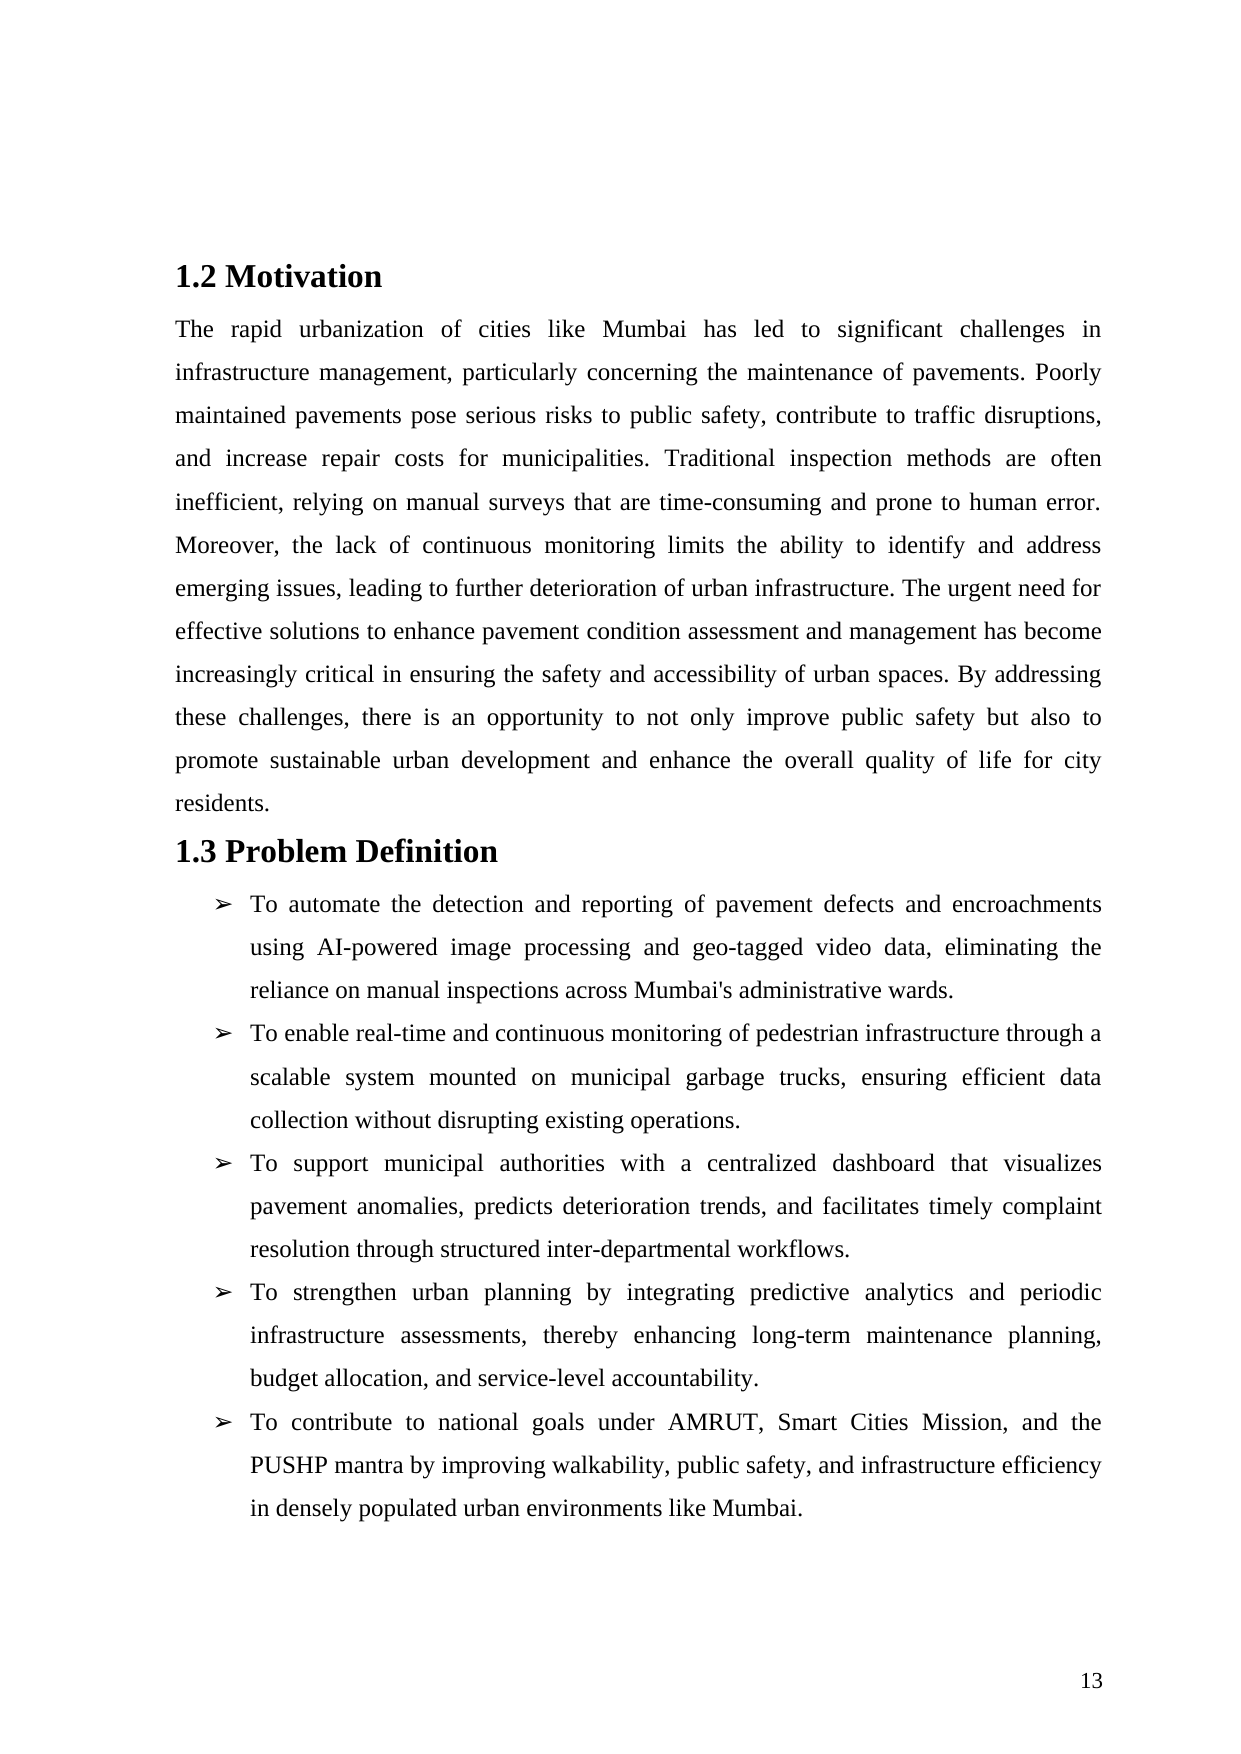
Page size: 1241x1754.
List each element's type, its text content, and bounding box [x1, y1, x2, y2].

list To automate the detection and reporting of pavement defects and encroachments using AI-powered image processing and geo-tagged video data, eliminating the reliance on manual inspections across Mumbai's administrative wards. [212, 889, 1103, 1004]
list To support municipal authorities with a centralized dashboard that visualizes pavement anomalies, predicts deterioration trends, and facilitates timely complaint resolution through structured inter-departmental workflows. [212, 1148, 1103, 1263]
text 1.3 Problem Definition [175, 832, 1103, 870]
list To strengthen urban planning by integrating predictive analytics and periodic infrastructure assessments, thereby enhancing long-term maintenance planning, budget allocation, and service-level accountability. [212, 1277, 1103, 1392]
text The rapid urbanization of cities like Mumbai has led to significant challenges in infrastructure management, particularly concerning the maintenance of pavements. Poorly maintained pavements pose serious risks to public safety, contribute to traffic disruptions, and increase repair costs for municipalities. Traditional inspection methods are often inefficient, relying on manual surveys that are time-consuming and prone to human error. Moreover, the lack of continuous monitoring limits the ability to identify and address emerging issues, leading to further deterioration of urban infrastructure. The urgent need for effective solutions to enhance pavement condition assessment and management has become increasingly critical in ensuring the safety and accessibility of urban spaces. By addressing these challenges, there is an opportunity to not only improve public safety but also to promote sustainable urban development and enhance the overall quality of life for city residents. [175, 314, 1103, 817]
list To enable real-time and continuous monitoring of pedestrian infrastructure through a scalable system mounted on municipal garbage trucks, ensuring efficient data collection without disrupting existing operations. [212, 1018, 1103, 1133]
text 1.2 Motivation [175, 257, 1103, 295]
list To contribute to national goals under AMRUT, Smart Cities Mission, and the PUSHP mantra by improving walkability, public safety, and infrastructure efficiency in densely populated urban environments like Mumbai. [212, 1407, 1103, 1522]
